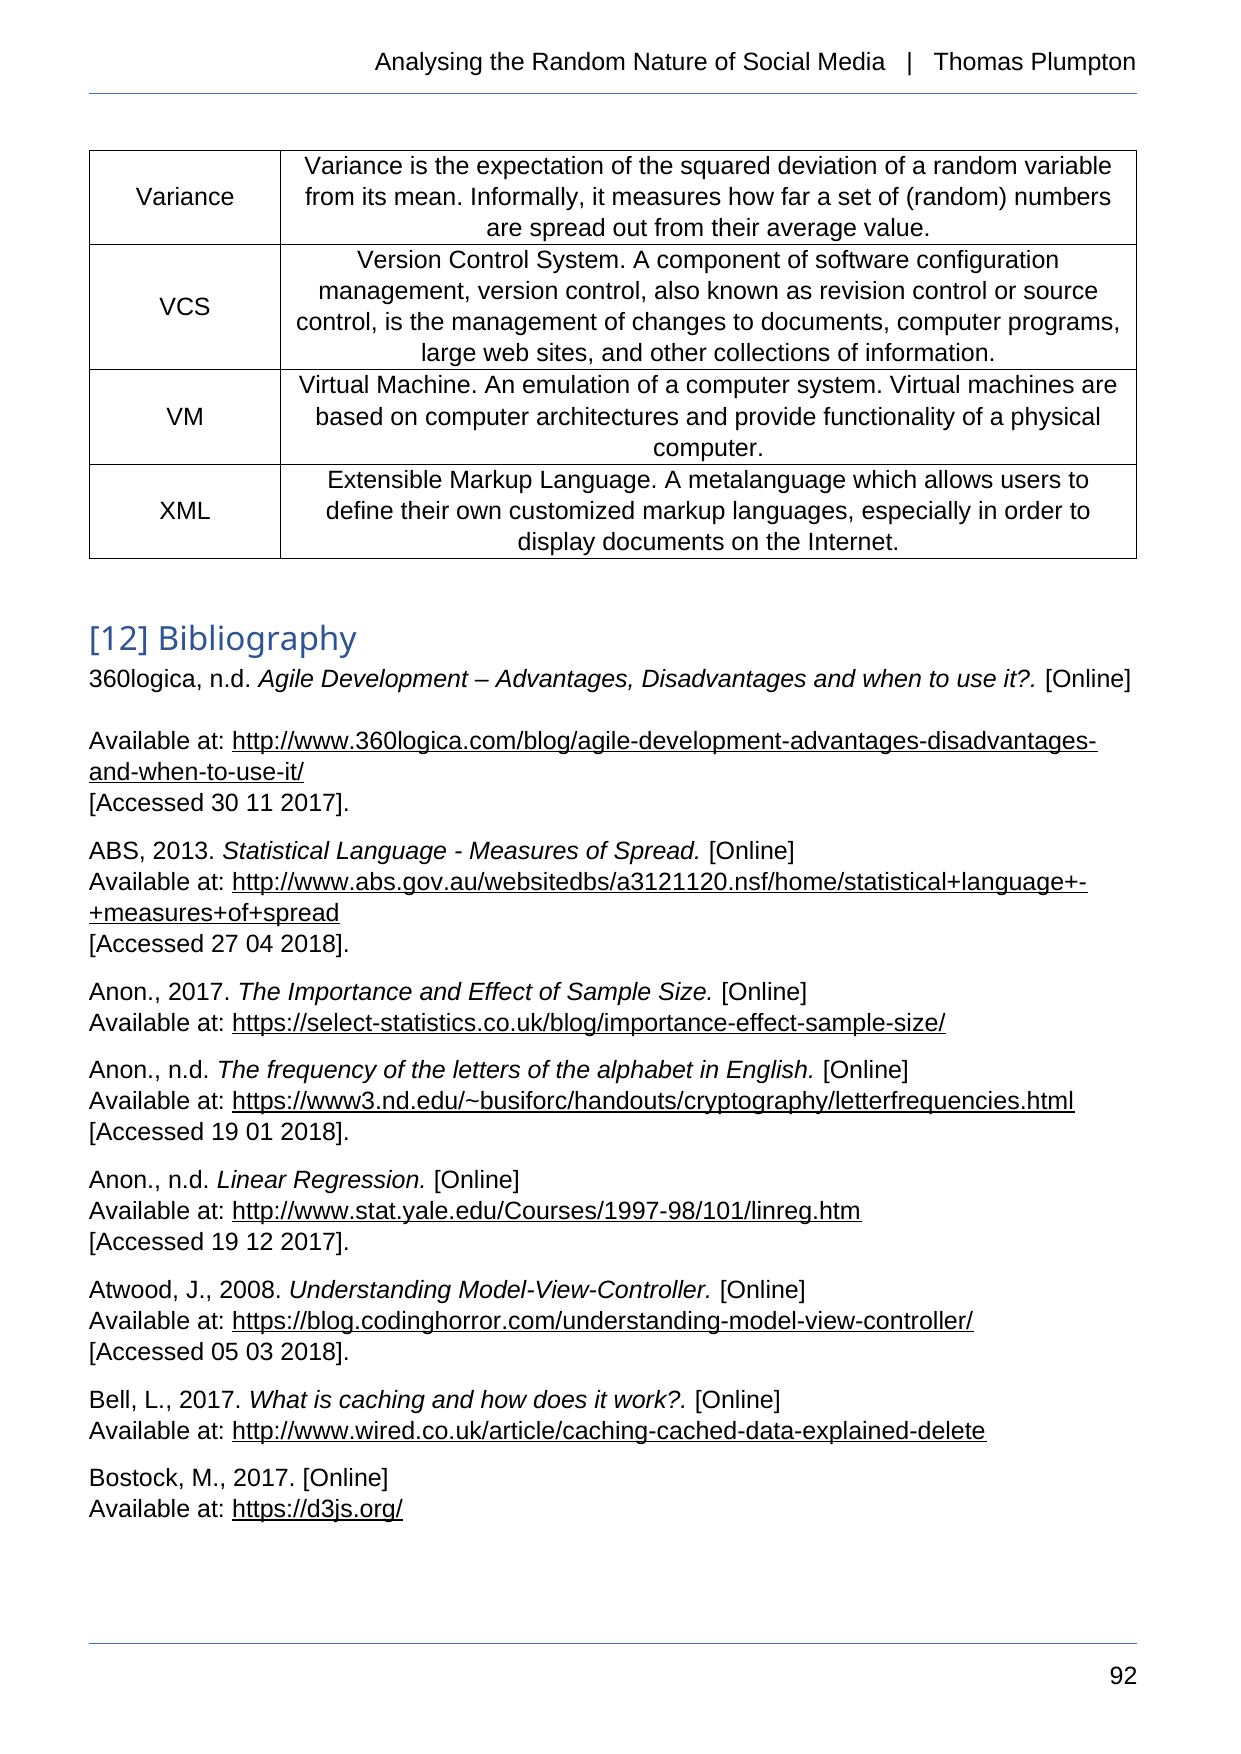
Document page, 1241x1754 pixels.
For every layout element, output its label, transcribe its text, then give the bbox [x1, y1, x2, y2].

table_cell VCS [90, 245, 280, 369]
table_cell VM [90, 370, 280, 463]
table_cell Virtual Machine. An emulation of a computer system. Virtual machines are based on computer architectures and provide functionality of a physical computer. [281, 370, 1136, 463]
table_cell Variance [90, 151, 280, 244]
table_cell Version Control System. A component of software configuration management, version control, also known as revision control or source control, is the management of changes to documents, computer programs, large web sites, and other collections of information. [281, 245, 1136, 369]
table_cell Variance is the expectation of the squared deviation of a random variable from its mean. Informally, it measures how far a set of (random) numbers are spread out from their average value. [281, 151, 1136, 244]
table_cell Extensible Markup Language. A metalanguage which allows users to define their own customized markup languages, especially in order to display documents on the Internet. [281, 465, 1136, 558]
table_cell XML [90, 465, 280, 558]
